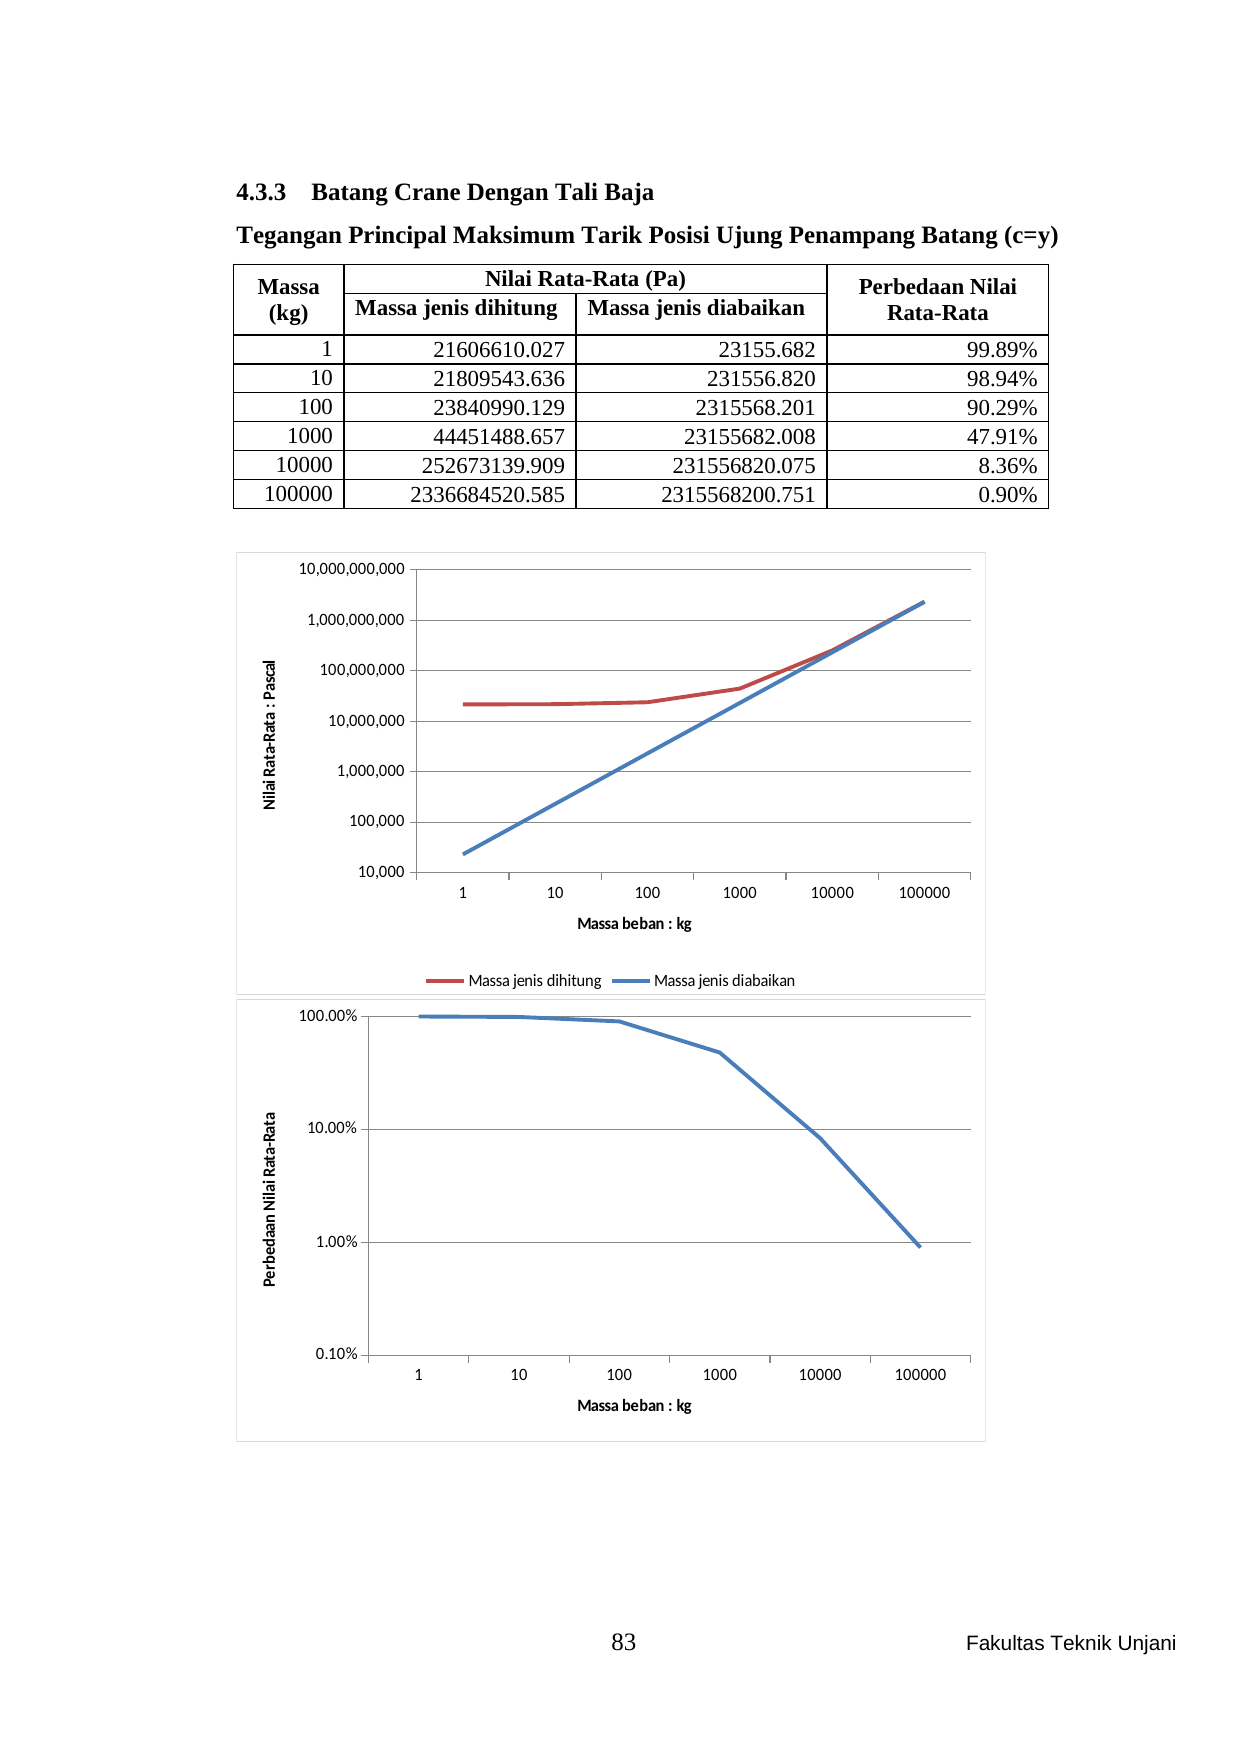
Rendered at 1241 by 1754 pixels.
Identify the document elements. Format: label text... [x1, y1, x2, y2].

table_cell 47.91% [828, 422, 1048, 450]
table_cell 2315568200.751 [577, 480, 826, 508]
table_cell 23155682.008 [577, 422, 826, 450]
table_cell Massa jenis diabaikan [577, 294, 826, 334]
text Tegangan Principal Maksimum Tarik Posisi Ujung Penampang Batang (c=y) [236, 220, 1063, 249]
table_cell 2336684520.585 [345, 480, 575, 508]
table_cell Massa jenis dihitung [345, 294, 575, 334]
table_header Nilai Rata-Rata (Pa) [345, 265, 826, 292]
table_cell 2315568.201 [577, 393, 826, 421]
table_cell 100000 [234, 480, 343, 508]
table_cell 23840990.129 [345, 393, 575, 421]
table_cell 8.36% [828, 451, 1048, 479]
table_cell 23155.682 [577, 336, 826, 363]
table_cell 21606610.027 [345, 336, 575, 363]
table_cell 90.29% [828, 393, 1048, 421]
table_cell 21809543.636 [345, 365, 575, 392]
table_header Massa (kg) [234, 265, 343, 334]
table_cell 0.90% [828, 480, 1048, 508]
subtitle 4.3.3 Batang Crane Dengan Tali Baja [236, 177, 1063, 206]
table_cell 10 [234, 365, 343, 392]
table_cell 10000 [234, 451, 343, 479]
table_cell 231556820.075 [577, 451, 826, 479]
table_cell 44451488.657 [345, 422, 575, 450]
table_cell 231556.820 [577, 365, 826, 392]
table_cell 1 [234, 336, 343, 363]
table_header Perbedaan Nilai Rata-Rata [828, 265, 1048, 334]
table_cell 100 [234, 393, 343, 421]
table_cell 252673139.909 [345, 451, 575, 479]
table_cell 1000 [234, 422, 343, 450]
table_cell 99.89% [828, 336, 1048, 363]
table_cell 98.94% [828, 365, 1048, 392]
